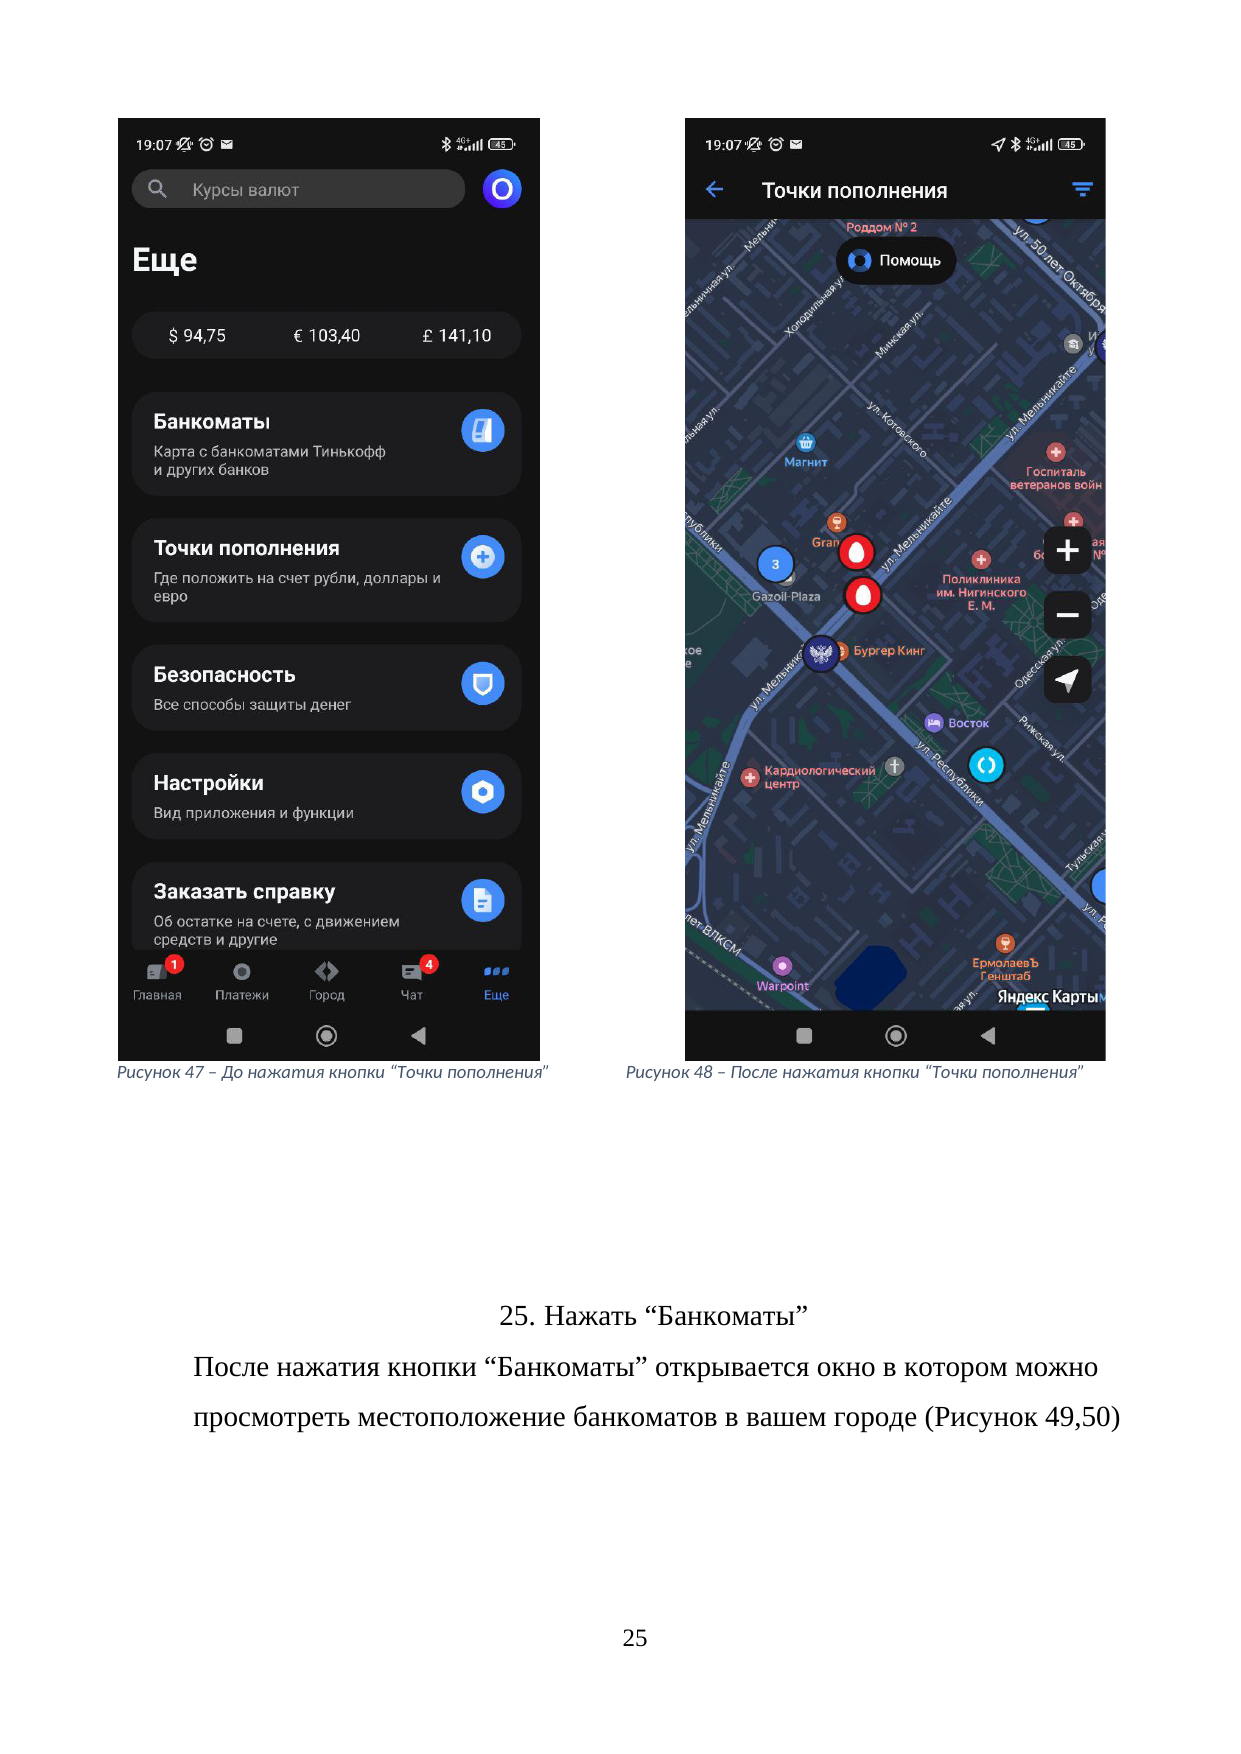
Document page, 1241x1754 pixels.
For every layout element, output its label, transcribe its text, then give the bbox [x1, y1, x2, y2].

list Нажать “Банкоматы” [156, 1298, 1152, 1332]
text После нажатия кнопки “Банкоматы” открывается окно в котором можно просмотреть местоположение банкоматов в вашем городе (Рисунок 49,50) [193, 1349, 1152, 1433]
text Рисунок 47 – До нажатия кнопки “Точки пополнения” Рисунок 48 – После нажатия кнопки “Точки пополнения” [117, 1060, 1152, 1083]
picture [118, 118, 1106, 1061]
